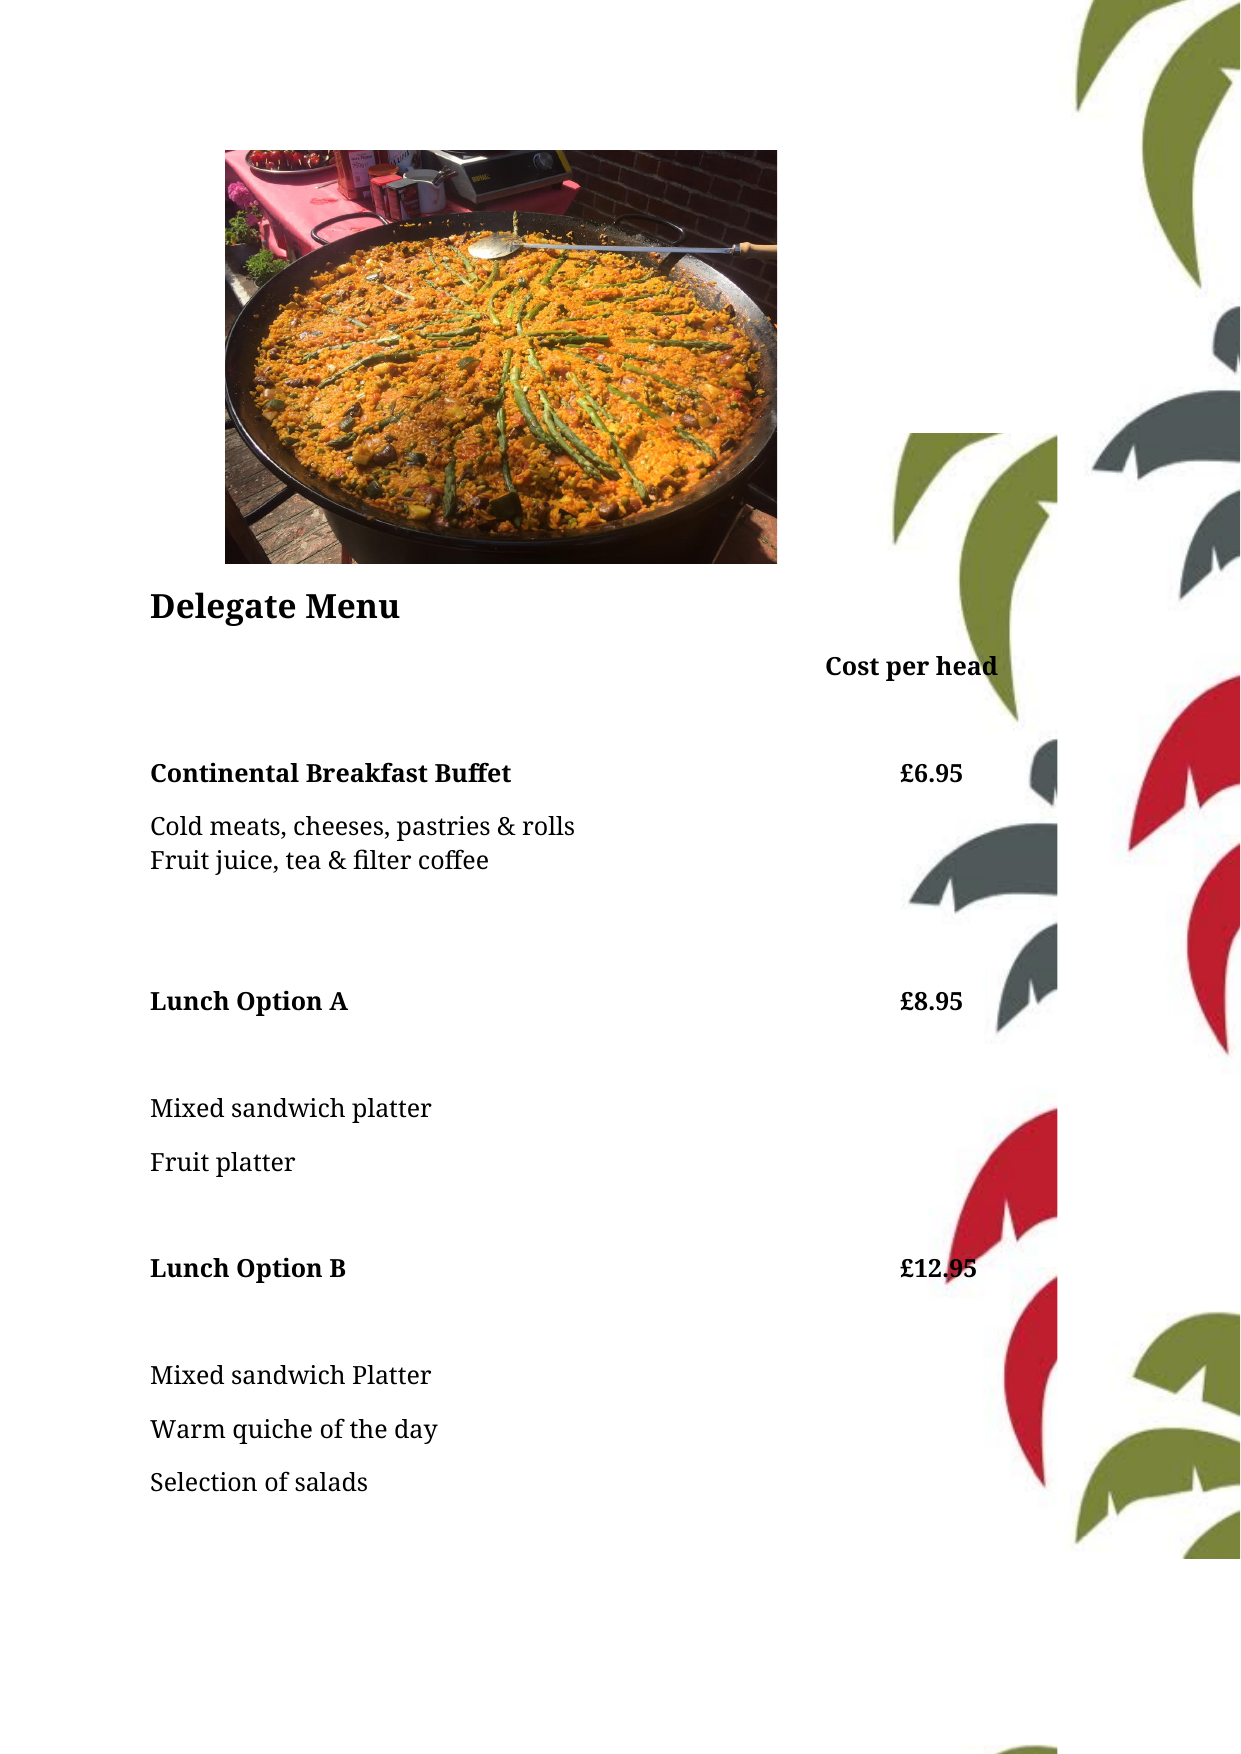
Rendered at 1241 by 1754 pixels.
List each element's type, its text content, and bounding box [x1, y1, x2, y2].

text Mixed sandwich platter [150, 1091, 1240, 1125]
text Lunch Option B £12.95 [150, 1251, 1240, 1285]
text Cold meats, cheeses, pastries & rolls [150, 809, 1240, 843]
text Continental Breakfast Buffet £6.95 [150, 755, 1240, 789]
text Mixed sandwich Platter [150, 1358, 1240, 1392]
picture [225, 150, 778, 564]
text Fruit juice, tea & filter coffee [150, 843, 1240, 877]
text Warm quiche of the day [150, 1411, 1240, 1445]
text Selection of salads [150, 1465, 1240, 1499]
text Delegate Menu [150, 583, 1240, 628]
picture [874, 0, 1241, 1754]
text Fruit platter [150, 1144, 1240, 1178]
text Lunch Option A £8.95 [150, 984, 1240, 1018]
text Cost per head [750, 648, 1240, 683]
